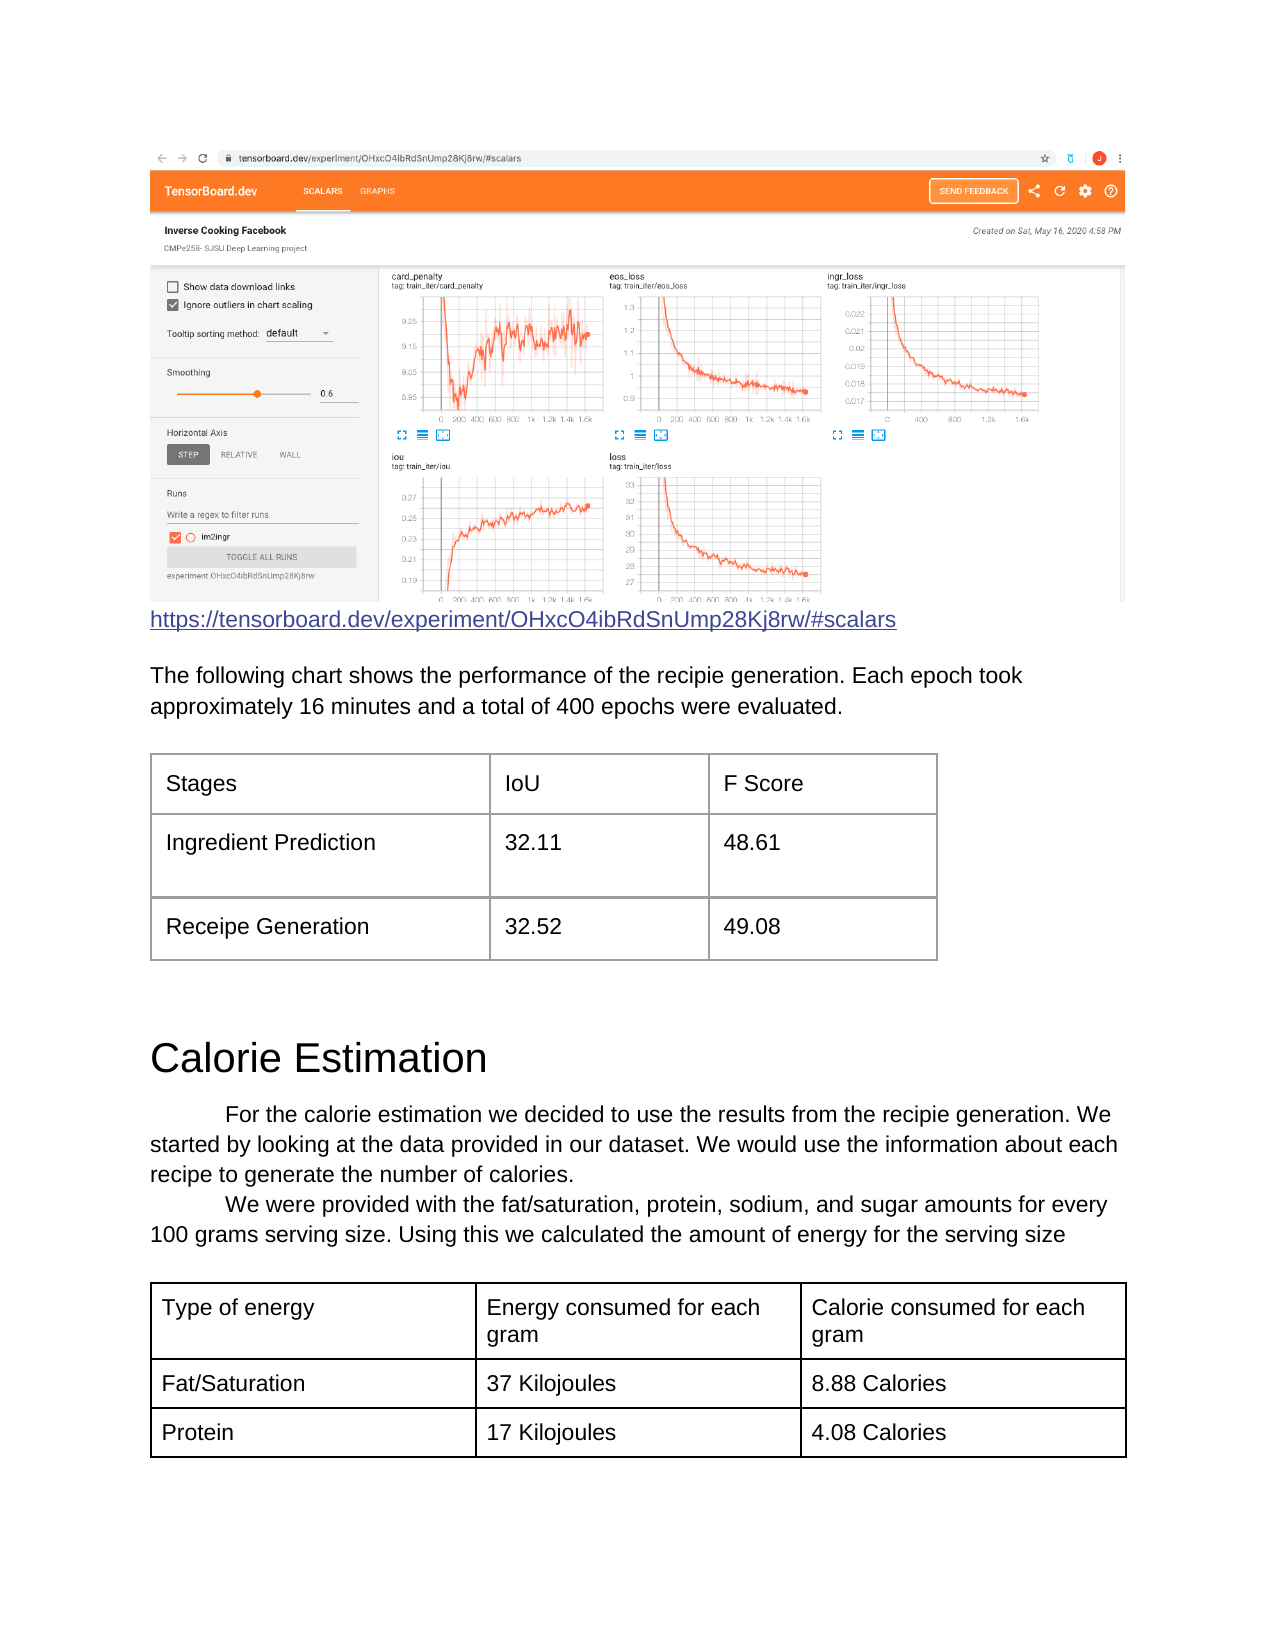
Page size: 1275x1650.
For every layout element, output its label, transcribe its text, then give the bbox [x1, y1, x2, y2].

table_cell 49.08 [710, 899, 936, 959]
table_cell Receipe Generation [152, 899, 489, 959]
table_header IoU [491, 755, 708, 812]
text https://tensorboard.dev/experiment/OHxcO4ibRdSnUmp28Kj8rw/#scalars [150, 606, 1125, 632]
table_cell Protein [152, 1409, 475, 1456]
table_cell Fat/Saturation [152, 1360, 475, 1407]
table_cell 17 Kilojoules [477, 1409, 800, 1456]
picture [150, 150, 1125, 602]
table_header Stages [152, 755, 489, 812]
table_header Type of energy [152, 1284, 475, 1357]
table_header F Score [710, 755, 936, 812]
table_header Calorie consumed for each gram [802, 1284, 1125, 1357]
text The following chart shows the performance of the recipie generation. Each epoch took approximately 16 minutes and a total of 400 epochs were evaluated. [150, 662, 1125, 719]
text For the calorie estimation we decided to use the results from the recipie generation. We started by looking at the data provided in our dataset. We would use the information about each recipe to generate the number of calories. [150, 1101, 1125, 1187]
table_cell 37 Kilojoules [477, 1360, 800, 1407]
table_cell 48.61 [710, 815, 936, 896]
table_cell Ingredient Prediction [152, 815, 489, 896]
table_cell 8.88 Calories [802, 1360, 1125, 1407]
text We were provided with the fat/saturation, protein, sodium, and sugar amounts for every 100 grams serving size. Using this we calculated the amount of energy for the serving size [150, 1191, 1125, 1248]
table_cell 4.08 Calories [802, 1409, 1125, 1456]
subtitle Calorie Estimation [150, 1033, 1125, 1081]
table_cell 32.52 [491, 899, 708, 959]
table_header Energy consumed for each gram [477, 1284, 800, 1357]
table_cell 32.11 [491, 815, 708, 896]
